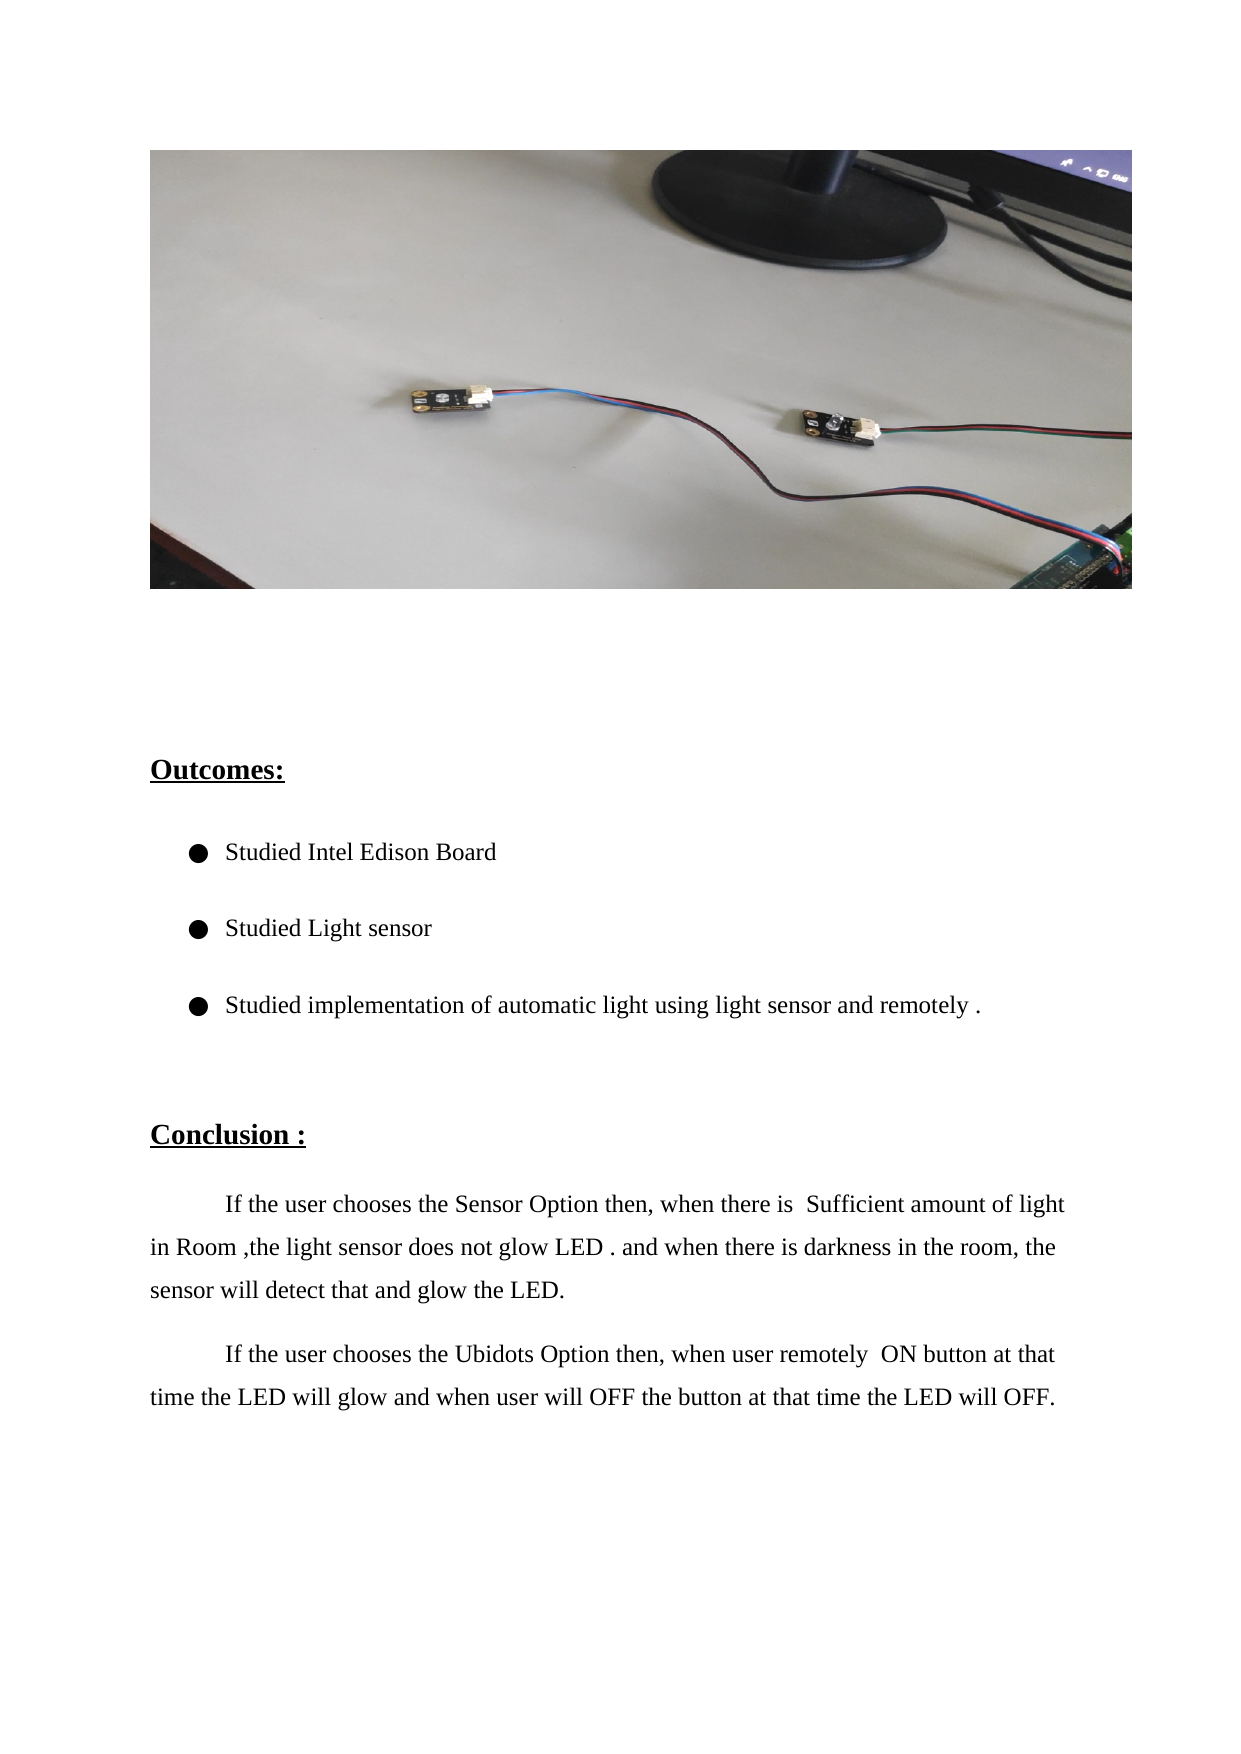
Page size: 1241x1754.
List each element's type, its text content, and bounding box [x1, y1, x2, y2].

picture [150, 150, 1132, 589]
list Studied Intel Edison Board [187, 823, 1090, 874]
text Conclusion : [150, 1117, 1090, 1151]
text Outcomes: [150, 752, 1090, 785]
text If the user chooses the Ubidots Option then, when user remotely ON button at that time the LED will glow and when user will OFF the button at that time the LED will OFF. [150, 1339, 1090, 1411]
list Studied Light sensor [187, 900, 1090, 951]
list Studied implementation of automatic light using light sensor and remotely . [187, 977, 1090, 1028]
text If the user chooses the Sensor Option then, when there is Sufficient amount of light in Room ,the light sensor does not glow LED . and when there is darkness in the room, the sensor will detect that and glow the LED. [150, 1189, 1090, 1304]
